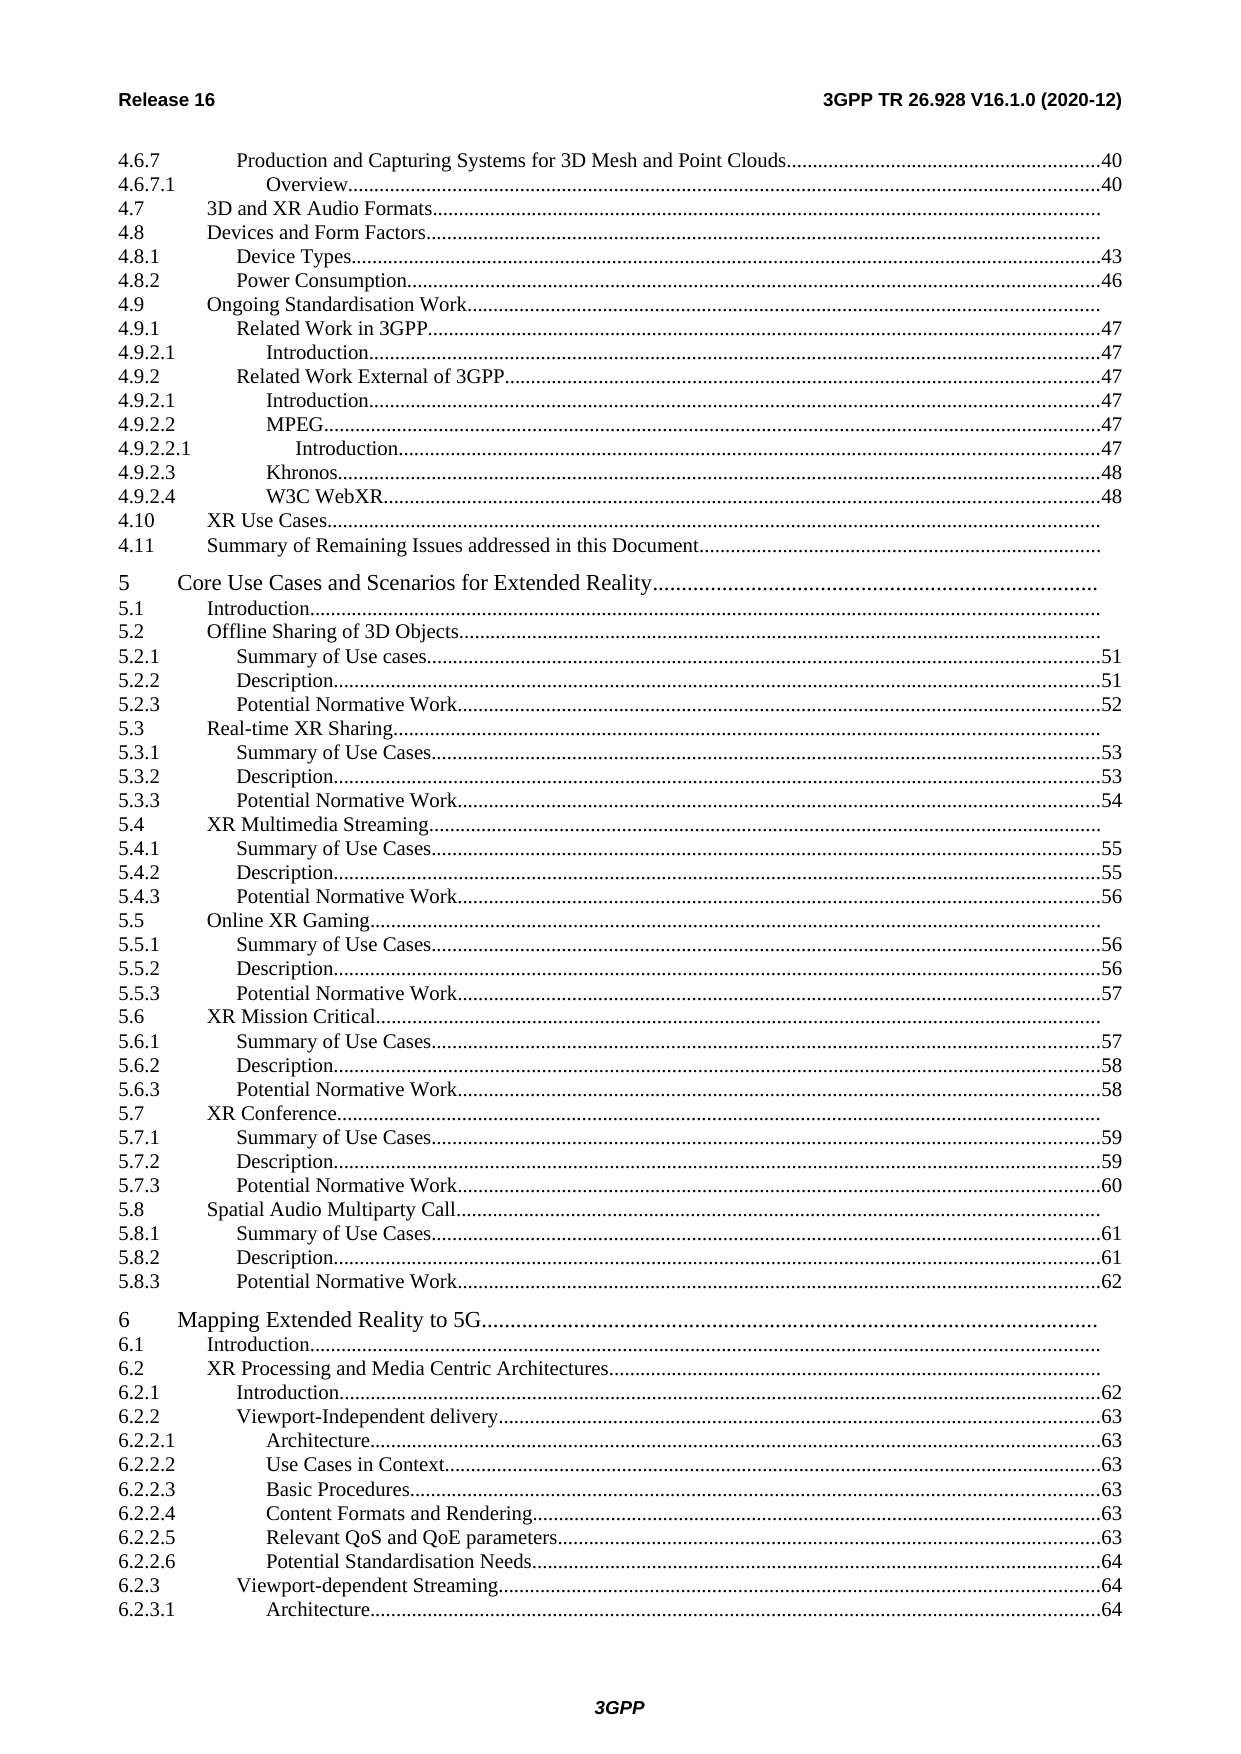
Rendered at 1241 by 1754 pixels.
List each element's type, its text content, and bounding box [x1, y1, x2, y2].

text 4.6.7.1 Overview 40 [118, 172, 1122, 196]
text 5.8.3 Potential Normative Work 62 [118, 1269, 1122, 1293]
text 5.7.1 Summary of Use Cases 59 [118, 1125, 1122, 1149]
text 5.8.1 Summary of Use Cases 61 [118, 1221, 1122, 1245]
text 5.3.1 Summary of Use Cases 53 [118, 740, 1122, 764]
text 5.1 Introduction 50 [118, 595, 1078, 619]
text 6.2.2.5 Relevant QoS and QoE parameters 63 [118, 1524, 1122, 1549]
text 4.9.1 Related Work in 3GPP 47 [118, 316, 1122, 340]
text 4.9 Ongoing Standardisation Work 47 [118, 292, 1078, 316]
text 5.4.3 Potential Normative Work 56 [118, 884, 1122, 908]
text 5.6 XR Mission Critical 57 [118, 1004, 1078, 1028]
text 4.8.2 Power Consumption 46 [118, 268, 1122, 292]
text 5.2.2 Description 51 [118, 668, 1122, 692]
text 5.2.3 Potential Normative Work 52 [118, 692, 1122, 716]
text 5.2 Offline Sharing of 3D Objects 51 [118, 619, 1078, 643]
text 5.4.1 Summary of Use Cases 55 [118, 836, 1122, 860]
text 6 Mapping Extended Reality to 5G 62 [118, 1306, 1078, 1332]
text 5.7.3 Potential Normative Work 60 [118, 1173, 1122, 1197]
text 6.2.1 Introduction 62 [118, 1380, 1122, 1404]
text 4.11 Summary of Remaining Issues addressed in this Document 50 [118, 532, 1078, 557]
text 5.5 Online XR Gaming 56 [118, 908, 1078, 932]
text 6.2.2.6 Potential Standardisation Needs 64 [118, 1549, 1122, 1573]
text 6.2.3.1 Architecture 64 [118, 1597, 1122, 1621]
text 6.2.2.1 Architecture 63 [118, 1428, 1122, 1452]
text 4.7 3D and XR Audio Formats 42 [118, 196, 1078, 220]
text 5.4.2 Description 55 [118, 860, 1122, 884]
text 5.7 XR Conference 59 [118, 1101, 1078, 1125]
text 6.2.3 Viewport-dependent Streaming 64 [118, 1573, 1122, 1597]
text 4.9.2.1 Introduction 47 [118, 340, 1122, 364]
text 6.1 Introduction 62 [118, 1332, 1078, 1356]
text 4.6.7 Production and Capturing Systems for 3D Mesh and Point Clouds 40 [118, 147, 1122, 172]
text 5.6.2 Description 58 [118, 1053, 1122, 1077]
text 5 Core Use Cases and Scenarios for Extended Reality 50 [118, 569, 1078, 595]
text 6.2.2.2 Use Cases in Context 63 [118, 1452, 1122, 1476]
text 5.8.2 Description 61 [118, 1245, 1122, 1269]
text 5.2.1 Summary of Use cases 51 [118, 643, 1122, 668]
text 5.6.3 Potential Normative Work 58 [118, 1077, 1122, 1101]
text 6.2.2.4 Content Formats and Rendering 63 [118, 1501, 1122, 1524]
text 5.7.2 Description 59 [118, 1149, 1122, 1173]
text 4.9.2.3 Khronos 48 [118, 460, 1122, 484]
text 6.2 XR Processing and Media Centric Architectures 62 [118, 1356, 1078, 1380]
text 5.5.1 Summary of Use Cases 56 [118, 932, 1122, 956]
text 5.3.2 Description 53 [118, 764, 1122, 788]
text 4.9.2.2.1 Introduction 47 [118, 436, 1122, 460]
text 5.4 XR Multimedia Streaming 55 [118, 812, 1078, 836]
text 4.9.2 Related Work External of 3GPP 47 [118, 364, 1122, 388]
text 5.3 Real-time XR Sharing 53 [118, 716, 1078, 740]
text 4.8 Devices and Form Factors 43 [118, 220, 1078, 244]
text 5.5.2 Description 56 [118, 956, 1122, 980]
text 4.9.2.4 W3C WebXR 48 [118, 484, 1122, 508]
text 5.5.3 Potential Normative Work 57 [118, 980, 1122, 1004]
text 5.3.3 Potential Normative Work 54 [118, 788, 1122, 812]
text 6.2.2 Viewport-Independent delivery 63 [118, 1404, 1122, 1428]
text 6.2.2.3 Basic Procedures 63 [118, 1476, 1122, 1501]
text 5.8 Spatial Audio Multiparty Call 61 [118, 1197, 1078, 1221]
text 4.9.2.1 Introduction 47 [118, 388, 1122, 412]
text 4.8.1 Device Types 43 [118, 244, 1122, 268]
text 4.10 XR Use Cases 48 [118, 508, 1078, 532]
text 5.6.1 Summary of Use Cases 57 [118, 1028, 1122, 1053]
text 4.9.2.2 MPEG 47 [118, 412, 1122, 436]
